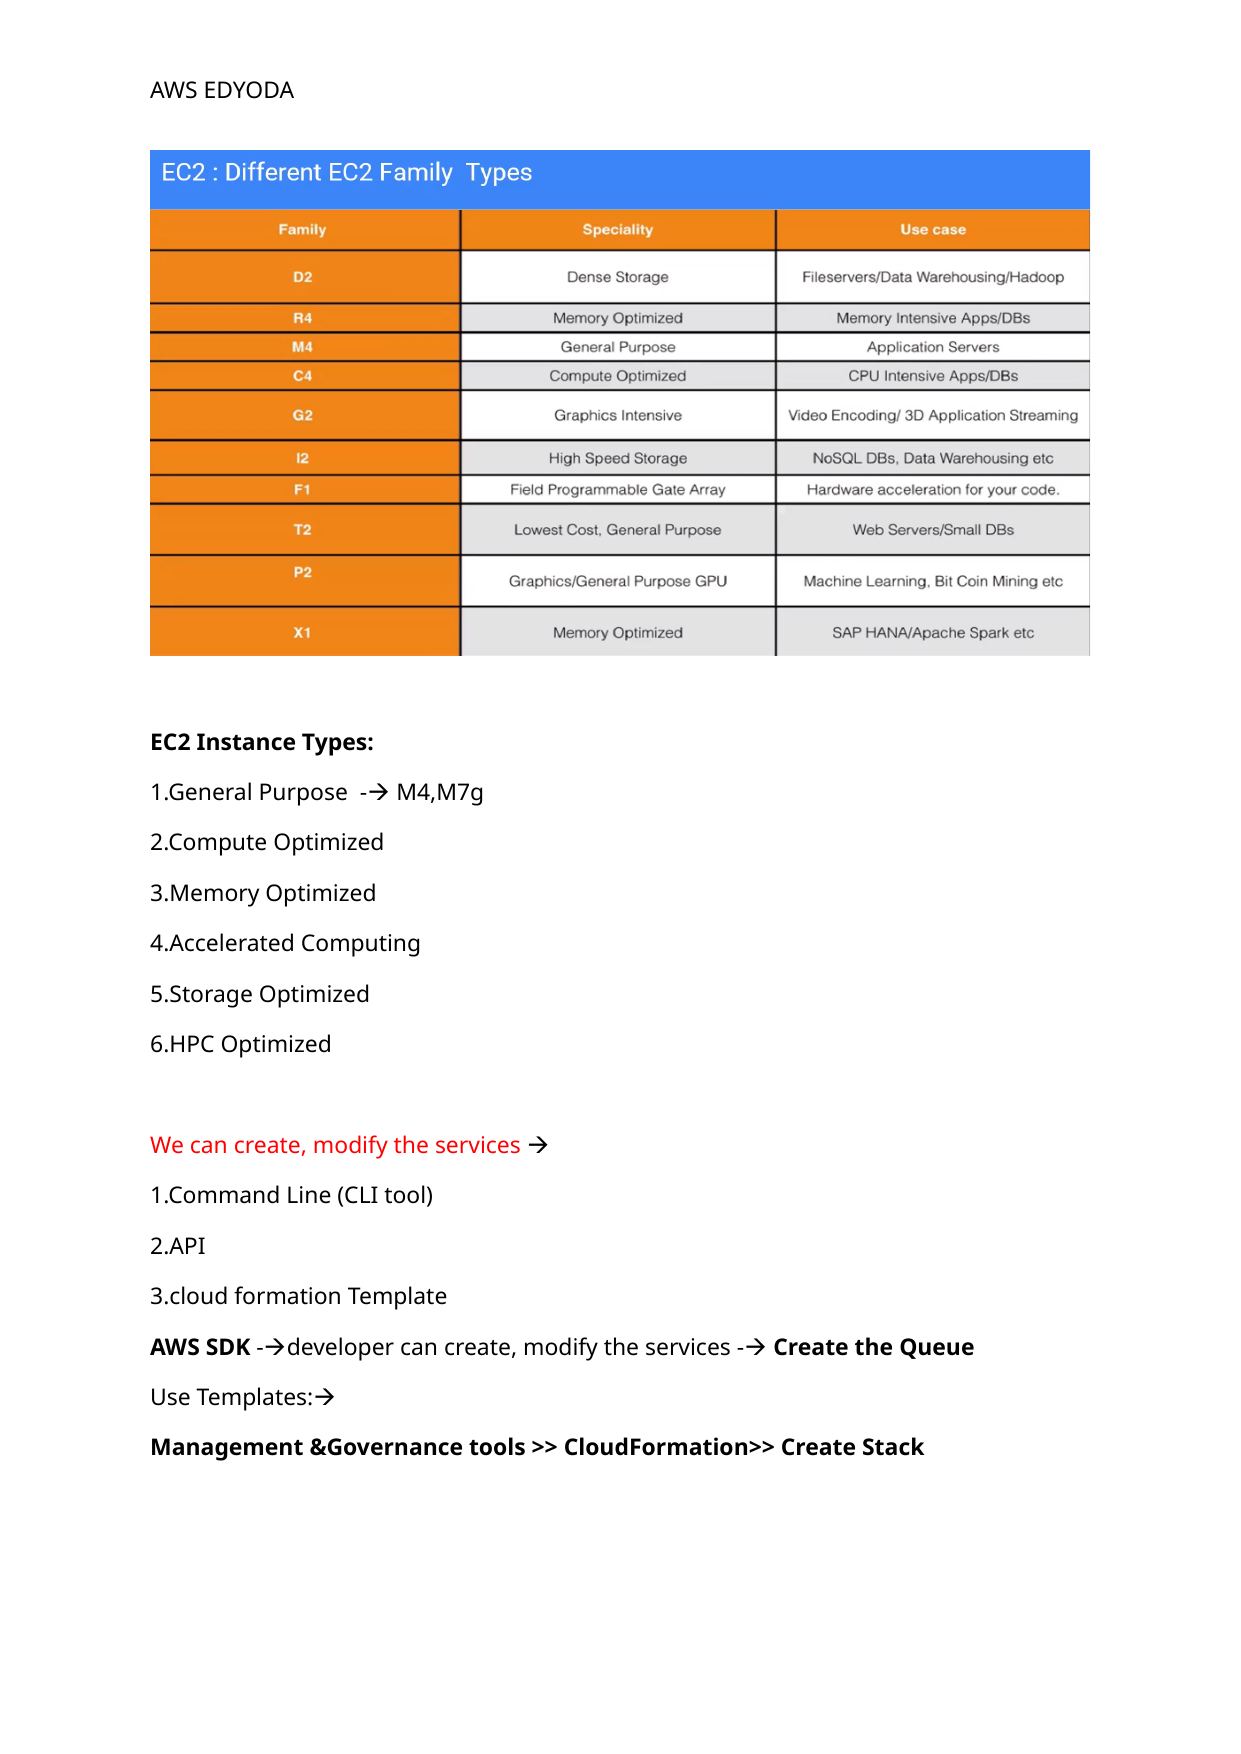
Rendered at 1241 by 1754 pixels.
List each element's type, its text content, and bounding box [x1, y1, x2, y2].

text 3.cloud formation Template [150, 1280, 1090, 1311]
text 6.HPC Optimized [150, 1028, 1090, 1059]
text Use Templates: [150, 1381, 1090, 1412]
text AWS SDK -developer can create, modify the services - Create the Queue [150, 1331, 1090, 1362]
text We can create, modify the services [150, 1129, 1090, 1160]
text 1.General Purpose - M4,M7g [150, 776, 1090, 807]
text Management &Governance tools >> CloudFormation>> Create Stack [150, 1431, 1090, 1463]
text 1.Command Line (CLI tool) [150, 1179, 1090, 1211]
text 2.API [150, 1230, 1090, 1261]
text 2.Compute Optimized [150, 826, 1090, 858]
picture [150, 150, 1091, 656]
text 5.Storage Optimized [150, 978, 1090, 1009]
text 4.Accelerated Computing [150, 927, 1090, 958]
text 3.Memory Optimized [150, 877, 1090, 908]
text EC2 Instance Types: [150, 726, 1090, 757]
